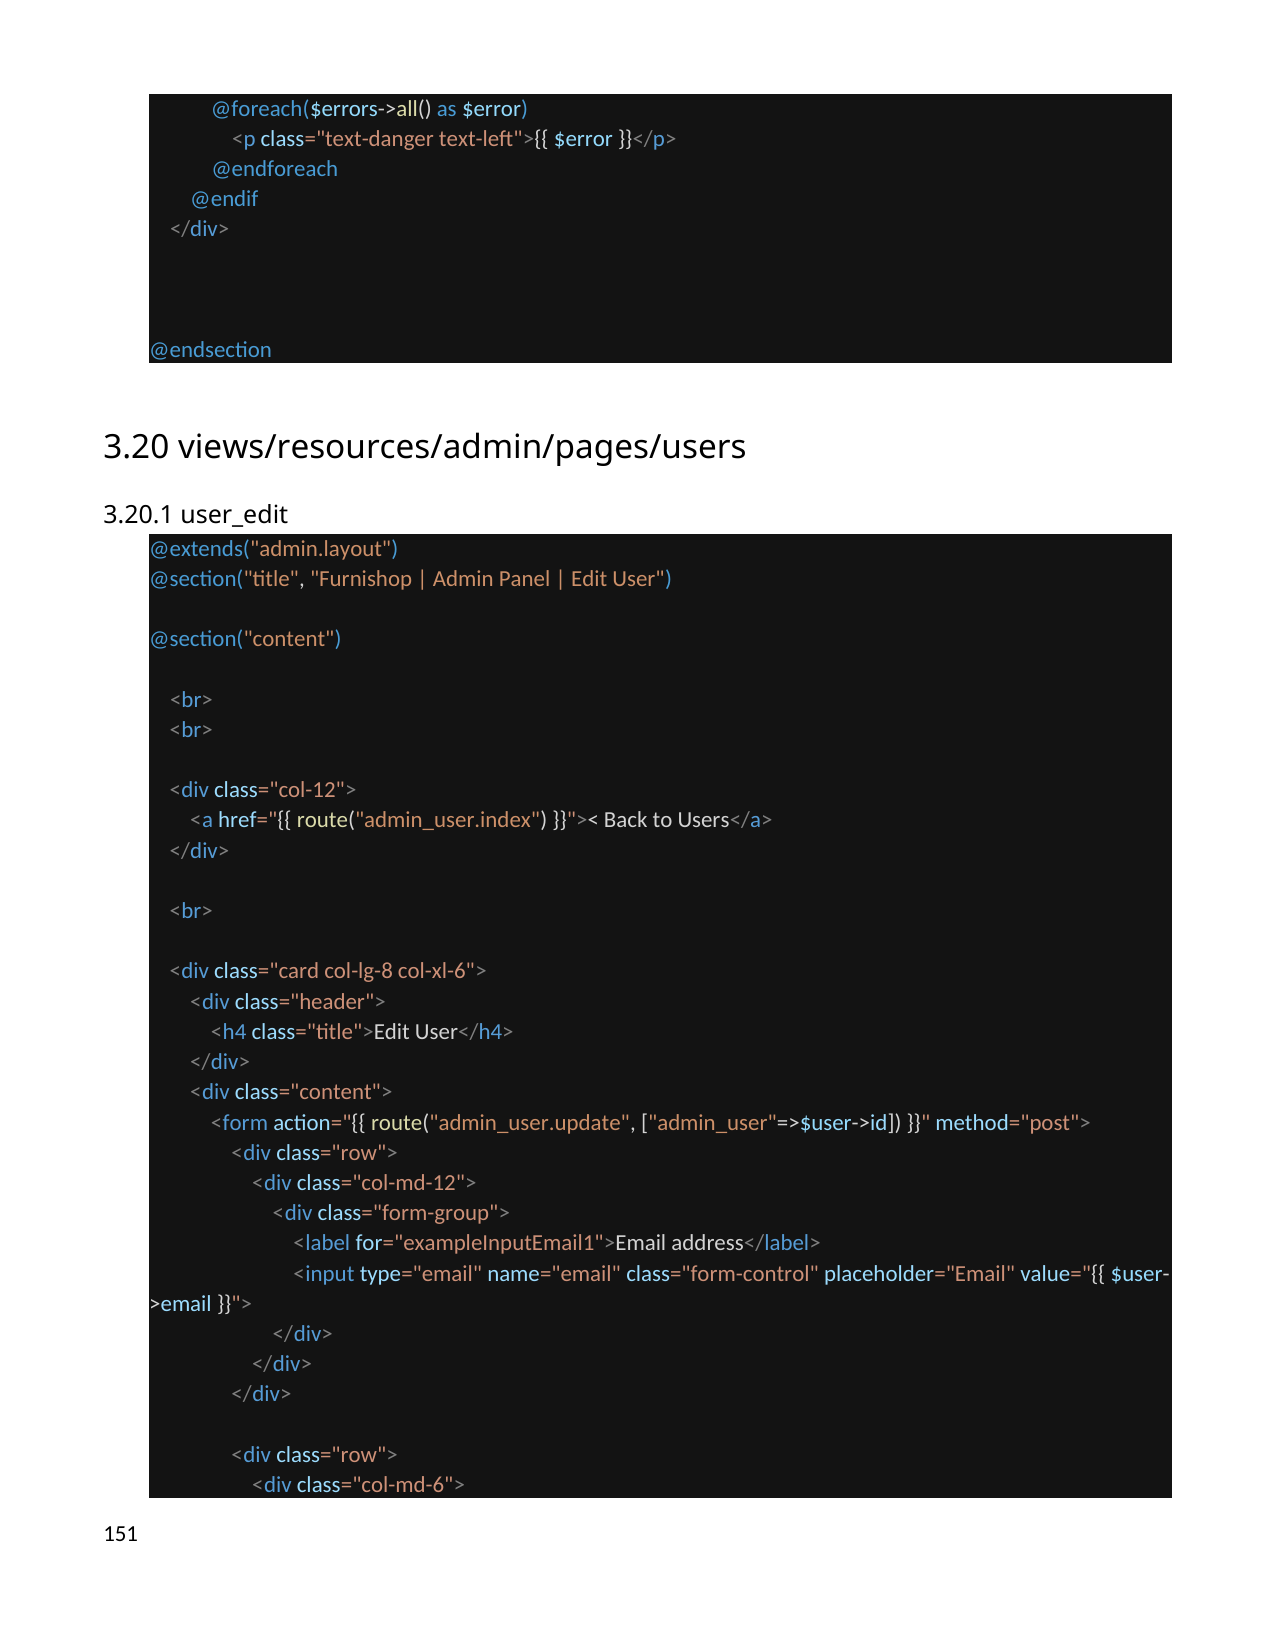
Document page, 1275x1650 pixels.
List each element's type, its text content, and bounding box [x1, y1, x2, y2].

subtitle 3.20.1 user_edit [103, 497, 1172, 531]
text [149, 94, 1172, 363]
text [149, 534, 1172, 1498]
subtitle 3.20 views/resources/admin/pages/users [103, 423, 1172, 468]
